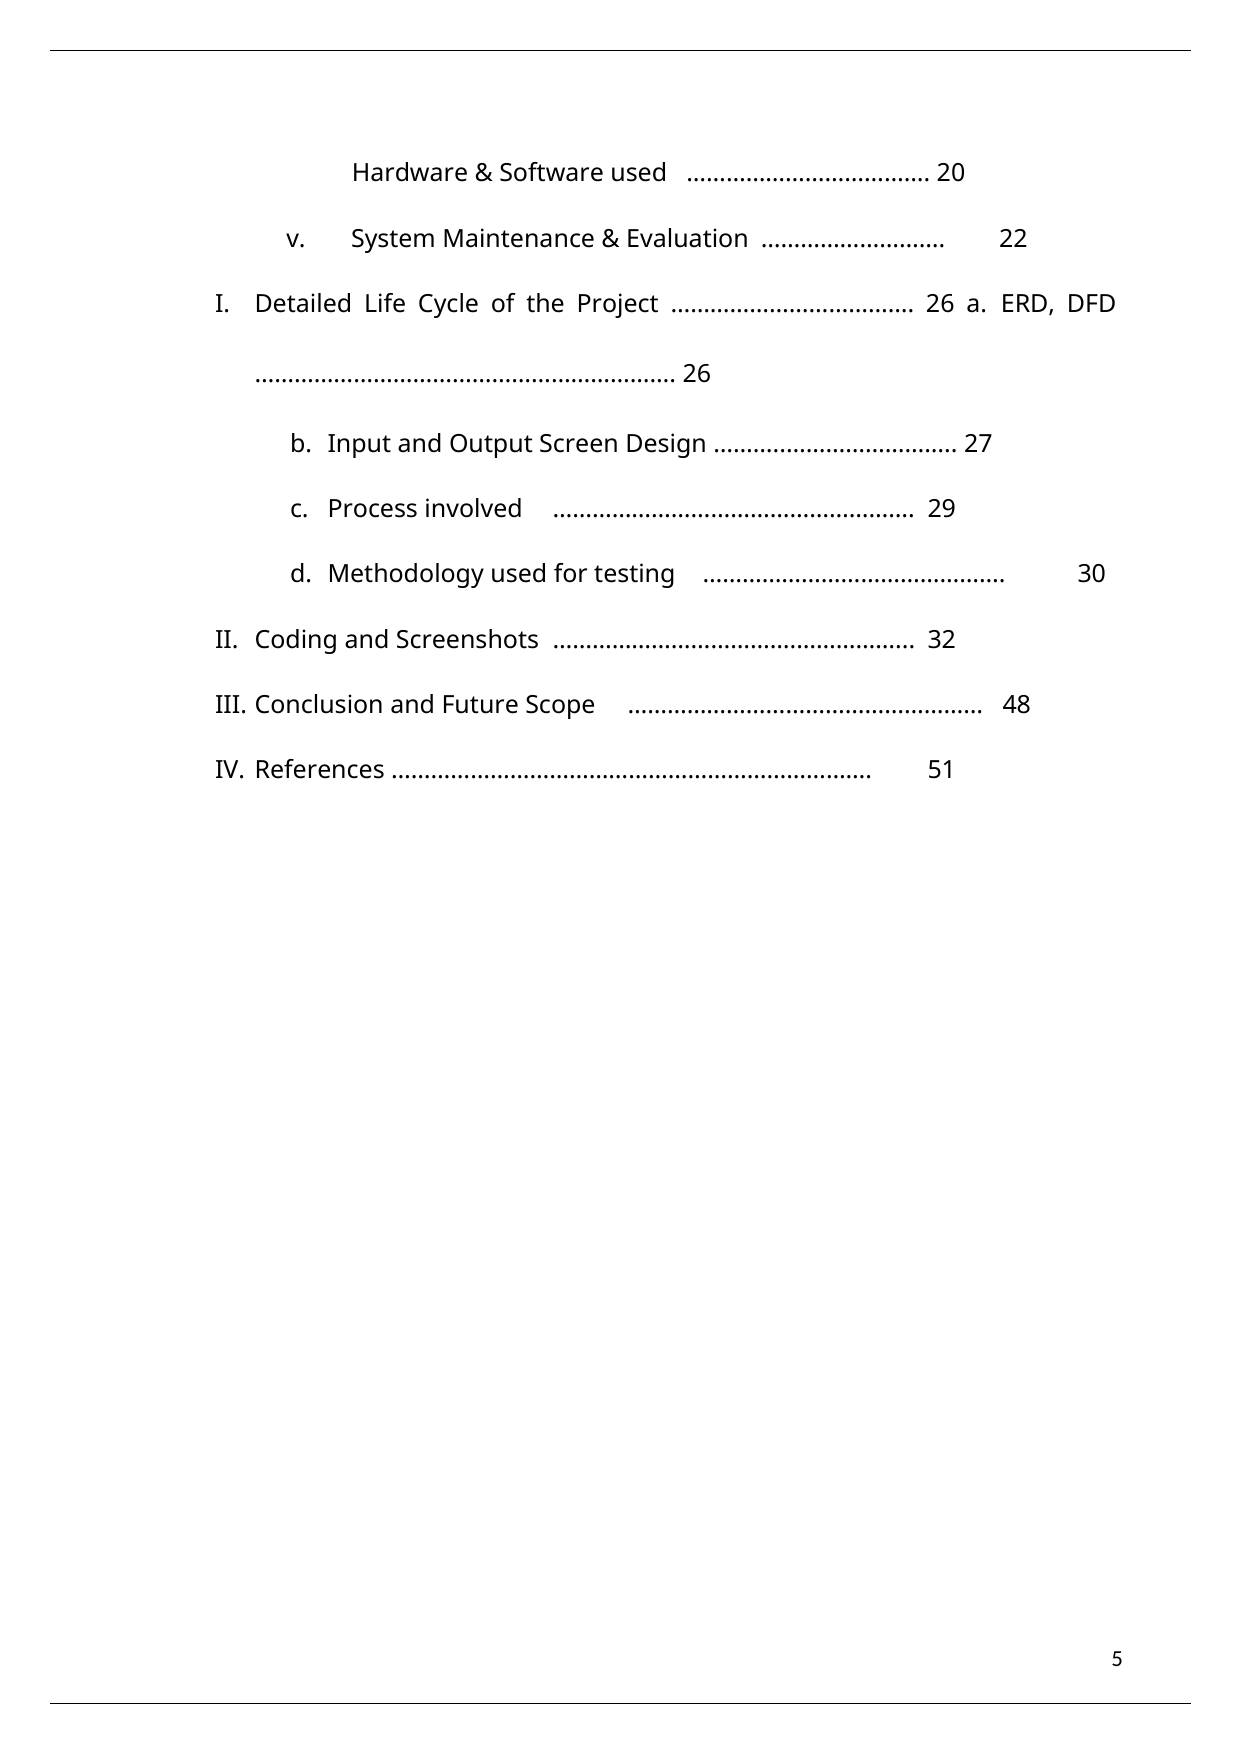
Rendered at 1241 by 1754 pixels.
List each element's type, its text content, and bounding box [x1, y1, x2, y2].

list Methodology used for testing ………………………………………. 30 [290, 556, 1116, 590]
text v. System Maintenance & Evaluation ………………………. 22 [177, 220, 1122, 254]
list Process involved ………………………………………………. 29 [290, 491, 1116, 525]
list Detailed Life Cycle of the Project ………………………………. 26 a. ERD, DFD ………………………………………………………. 26 [215, 286, 1116, 389]
list Coding and Screenshots ……………………………….……………... 32 [215, 621, 1116, 655]
list Input and Output Screen Design ………..…………………….. 27 [290, 425, 1116, 459]
text Hardware & Software used ………………………………. 20 [177, 155, 1122, 189]
list Conclusion and Future Scope ……………………………………………… 48 [215, 687, 1116, 721]
list References ………………………………………………………………. 51 [215, 752, 1116, 786]
